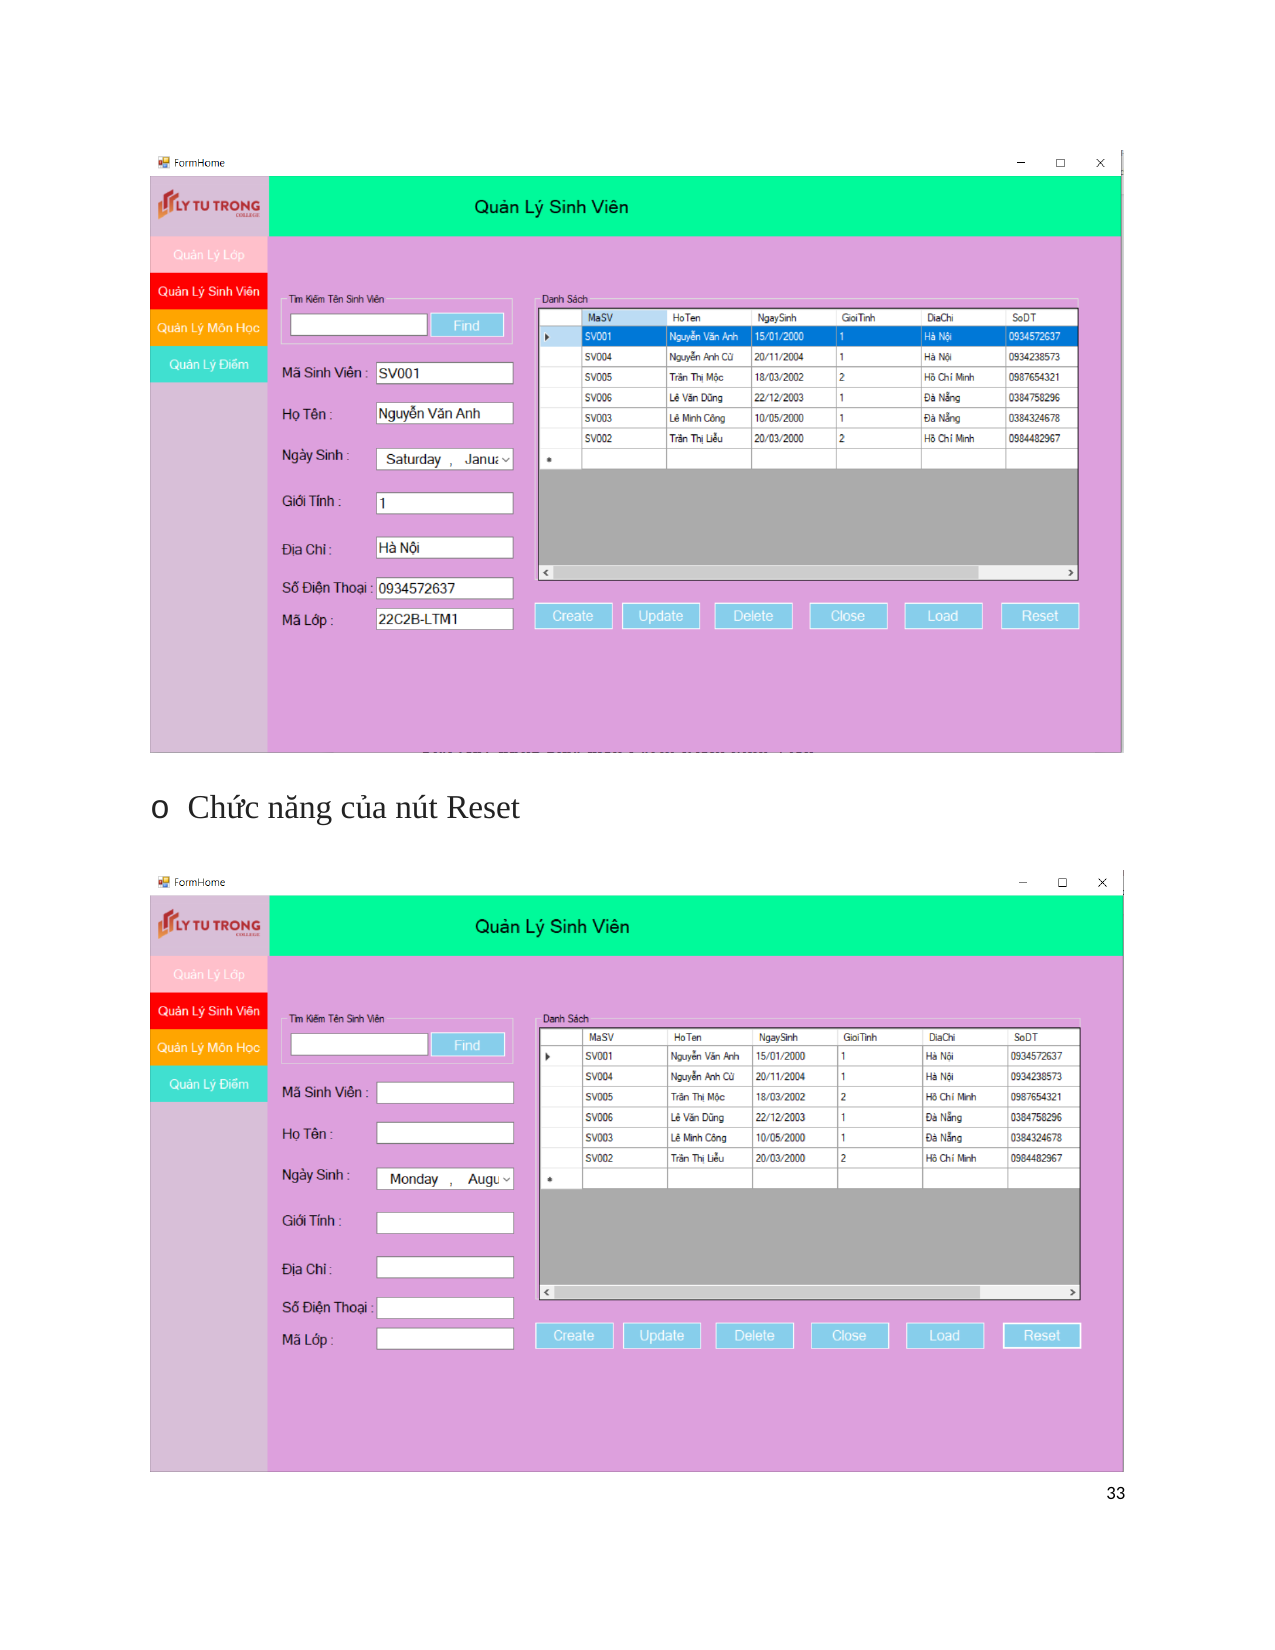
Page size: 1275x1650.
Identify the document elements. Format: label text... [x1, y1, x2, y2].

list Chức năng của nút Reset [150, 787, 1125, 829]
picture [150, 870, 1124, 1472]
picture [150, 150, 1124, 753]
